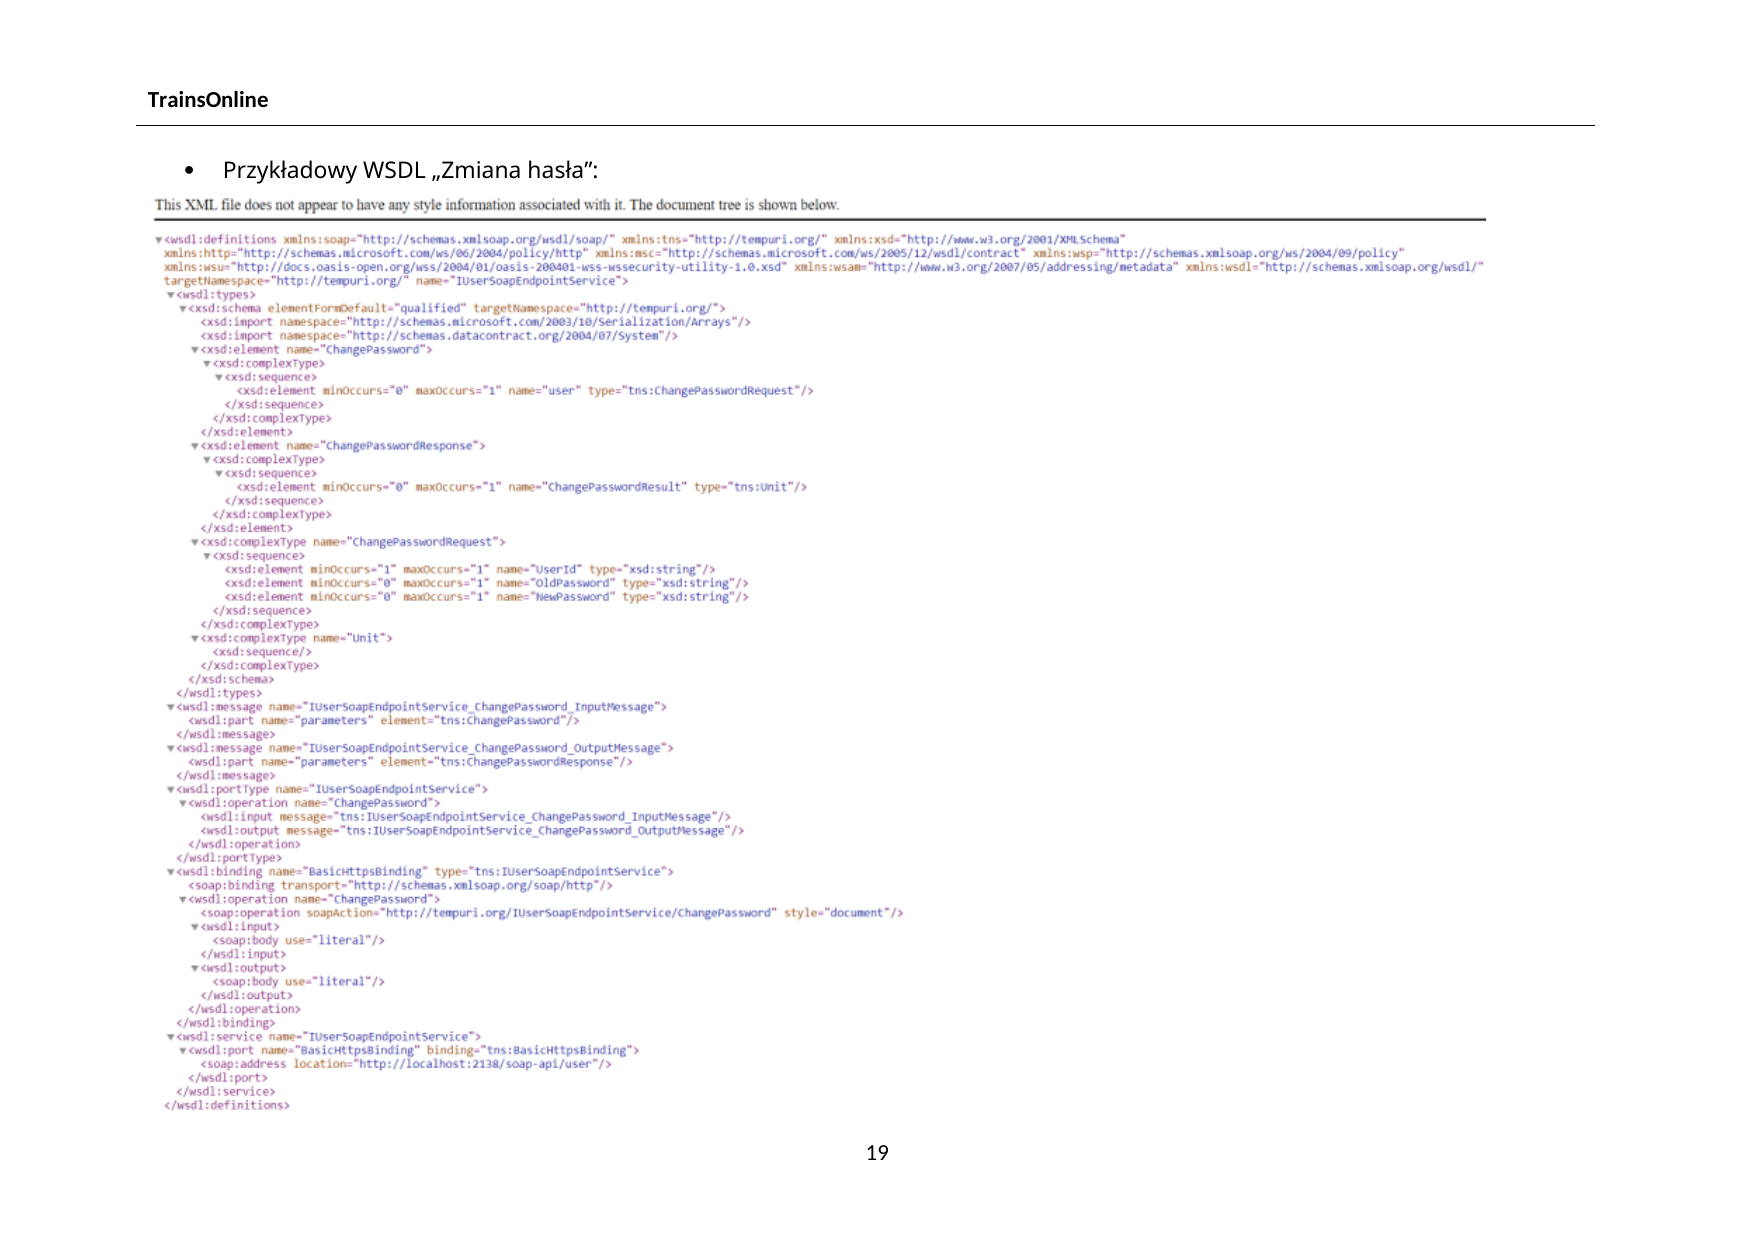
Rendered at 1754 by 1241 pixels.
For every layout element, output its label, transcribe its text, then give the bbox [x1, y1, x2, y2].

list Przykładowy WSDL „Zmiana hasła”: [185, 154, 1606, 186]
picture [147, 190, 1487, 1134]
